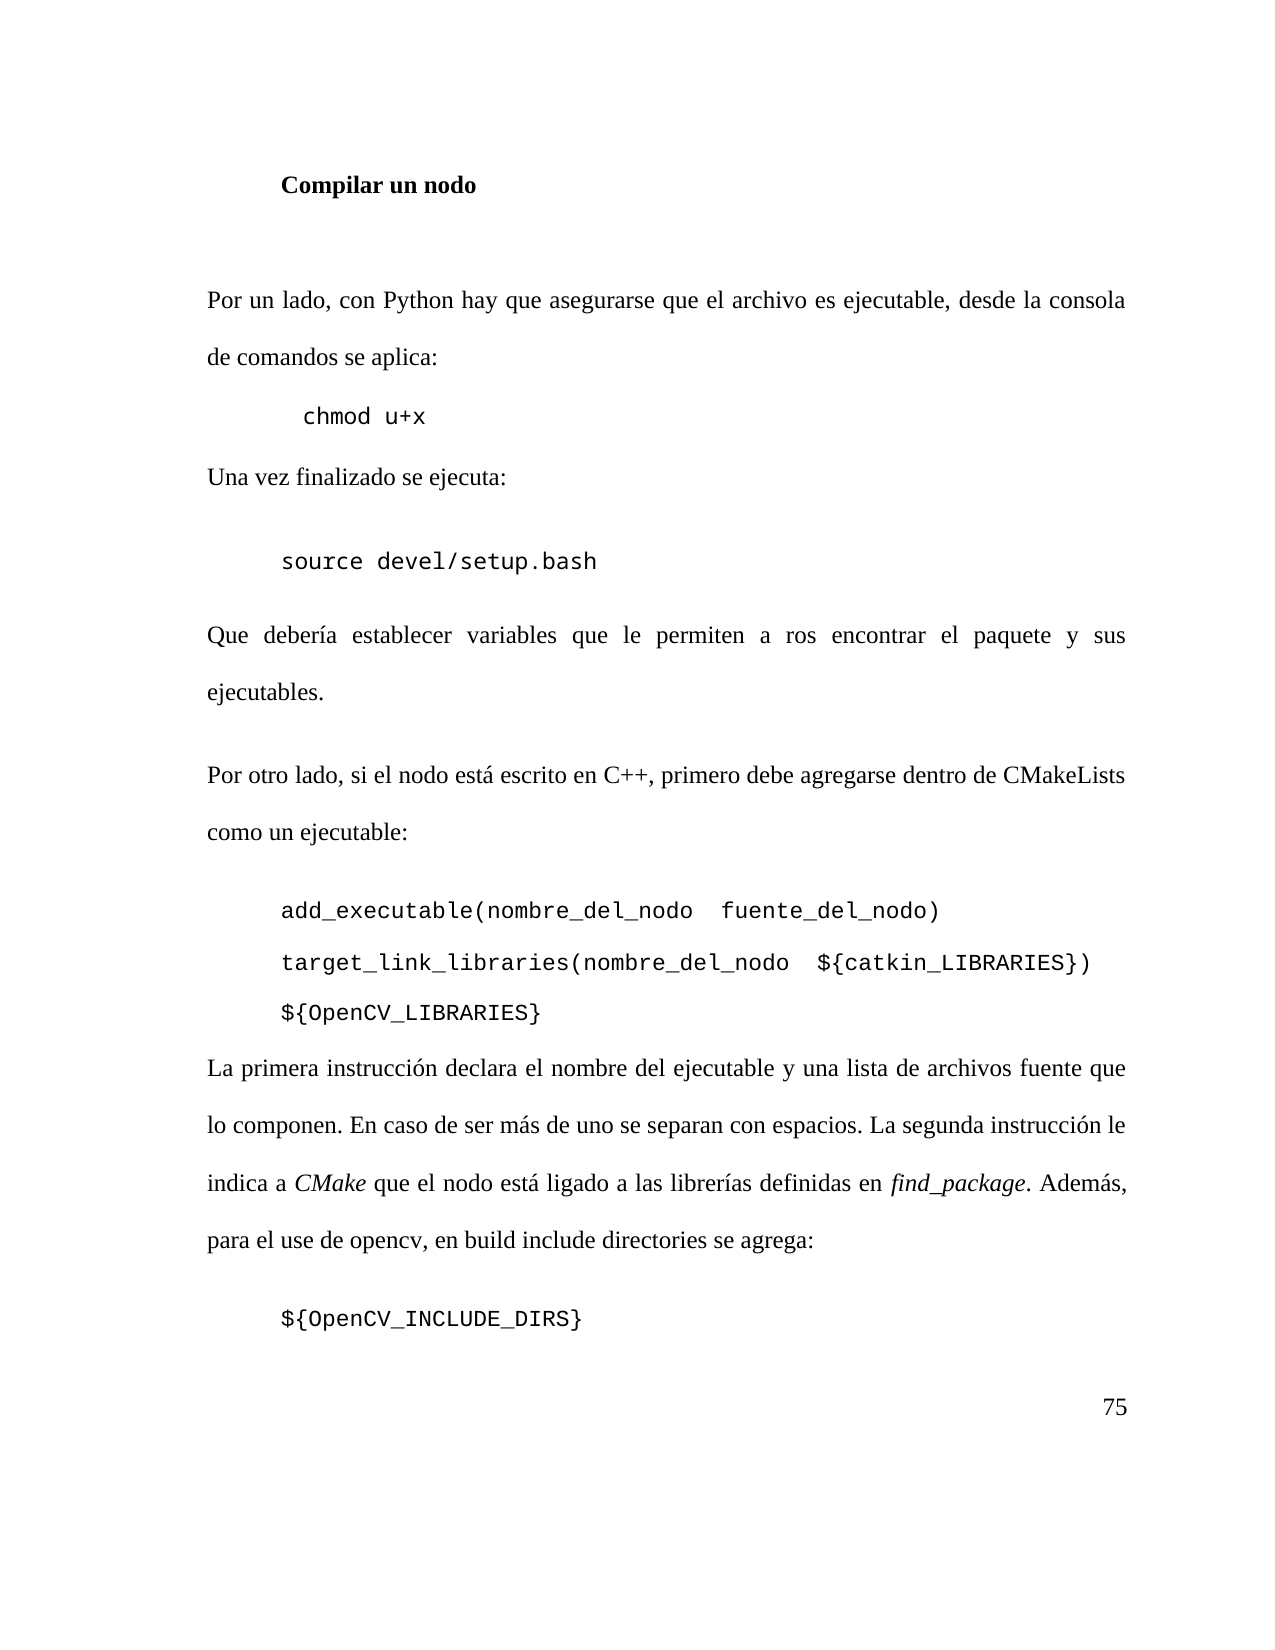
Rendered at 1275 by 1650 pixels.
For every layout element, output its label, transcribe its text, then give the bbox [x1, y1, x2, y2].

text Que debería establecer variables que le permiten a ros encontrar el paquete y sus ejecutables. [207, 620, 1127, 706]
text La primera instrucción declara el nombre del ejecutable y una lista de archivos fuente que lo componen. En caso de ser más de uno se separan con espacios. La segunda instrucción le indica a CMake que el nodo está ligado a las librerías definidas en find_package. Además, para el use de opencv, en build include directories se agrega: [207, 1053, 1127, 1254]
text Compilar un nodo [207, 170, 1127, 199]
text ${OpenCV_LIBRARIES} [207, 1002, 1127, 1028]
text add_executable(nombre_del_nodo fuente_del_nodo) [207, 900, 1127, 926]
text target_link_libraries(nombre_del_nodo ${catkin_LIBRARIES}) [207, 951, 1127, 977]
text source devel/setup.bash [207, 545, 1127, 576]
text Una vez finalizado se ejecuta: [207, 462, 1127, 491]
text ${OpenCV_INCLUDE_DIRS} [207, 1308, 1127, 1334]
text chmod u+x [207, 400, 1127, 431]
text Por otro lado, si el nodo está escrito en C++, primero debe agregarse dentro de CMakeLists como un ejecutable: [207, 760, 1127, 846]
text Por un lado, con Python hay que asegurarse que el archivo es ejecutable, desde la consola de comandos se aplica: [207, 285, 1127, 371]
